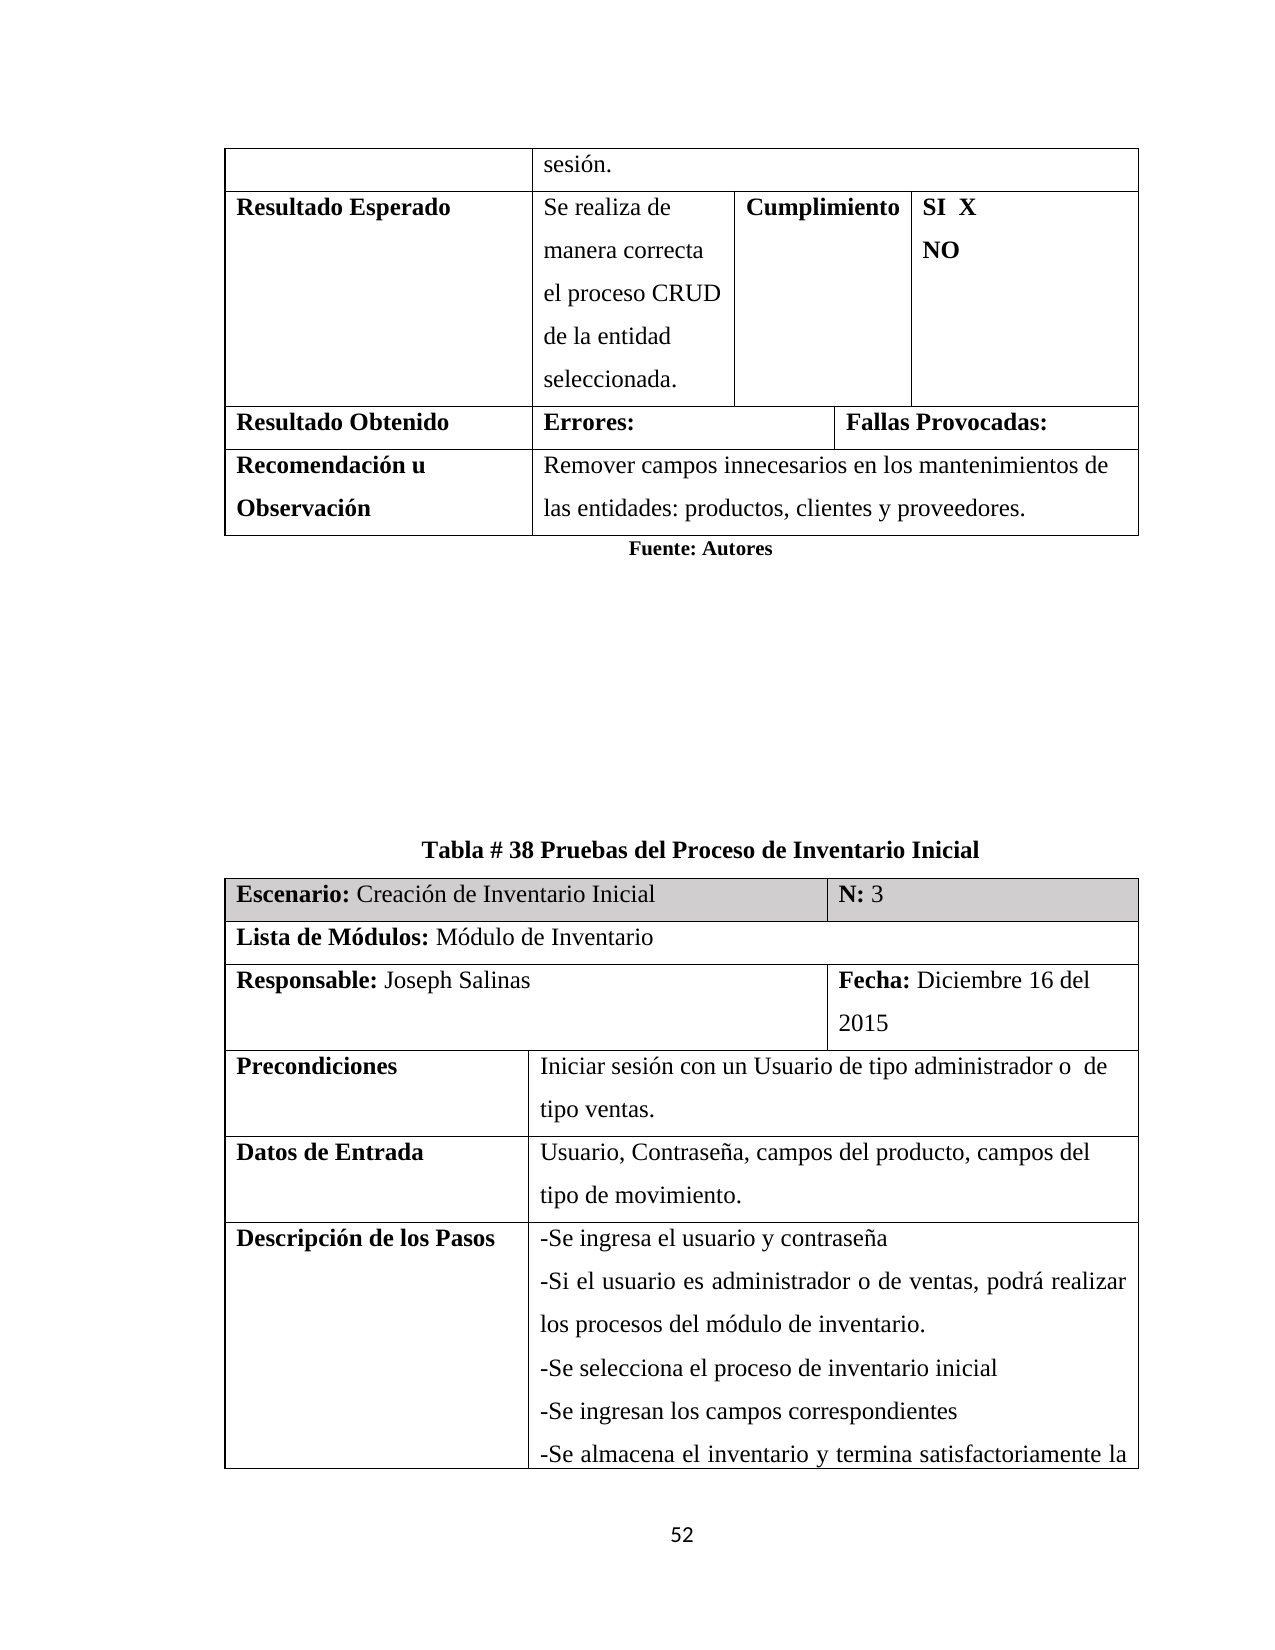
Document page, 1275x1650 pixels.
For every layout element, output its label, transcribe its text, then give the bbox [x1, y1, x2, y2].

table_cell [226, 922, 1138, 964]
text Fuente: Autores [274, 536, 1127, 560]
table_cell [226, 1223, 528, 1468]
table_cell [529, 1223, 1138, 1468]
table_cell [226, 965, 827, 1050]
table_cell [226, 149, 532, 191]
text Tabla # 38 Pruebas del Proceso de Inventario Inicial [274, 835, 1127, 864]
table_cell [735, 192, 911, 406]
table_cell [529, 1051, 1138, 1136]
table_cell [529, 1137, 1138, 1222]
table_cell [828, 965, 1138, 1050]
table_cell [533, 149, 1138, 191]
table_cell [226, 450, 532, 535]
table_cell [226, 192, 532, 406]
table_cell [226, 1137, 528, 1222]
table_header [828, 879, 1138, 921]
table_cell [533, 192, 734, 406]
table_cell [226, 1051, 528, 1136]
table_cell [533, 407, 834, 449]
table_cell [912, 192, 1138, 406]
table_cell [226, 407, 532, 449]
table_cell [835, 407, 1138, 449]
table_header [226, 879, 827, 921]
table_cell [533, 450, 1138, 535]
